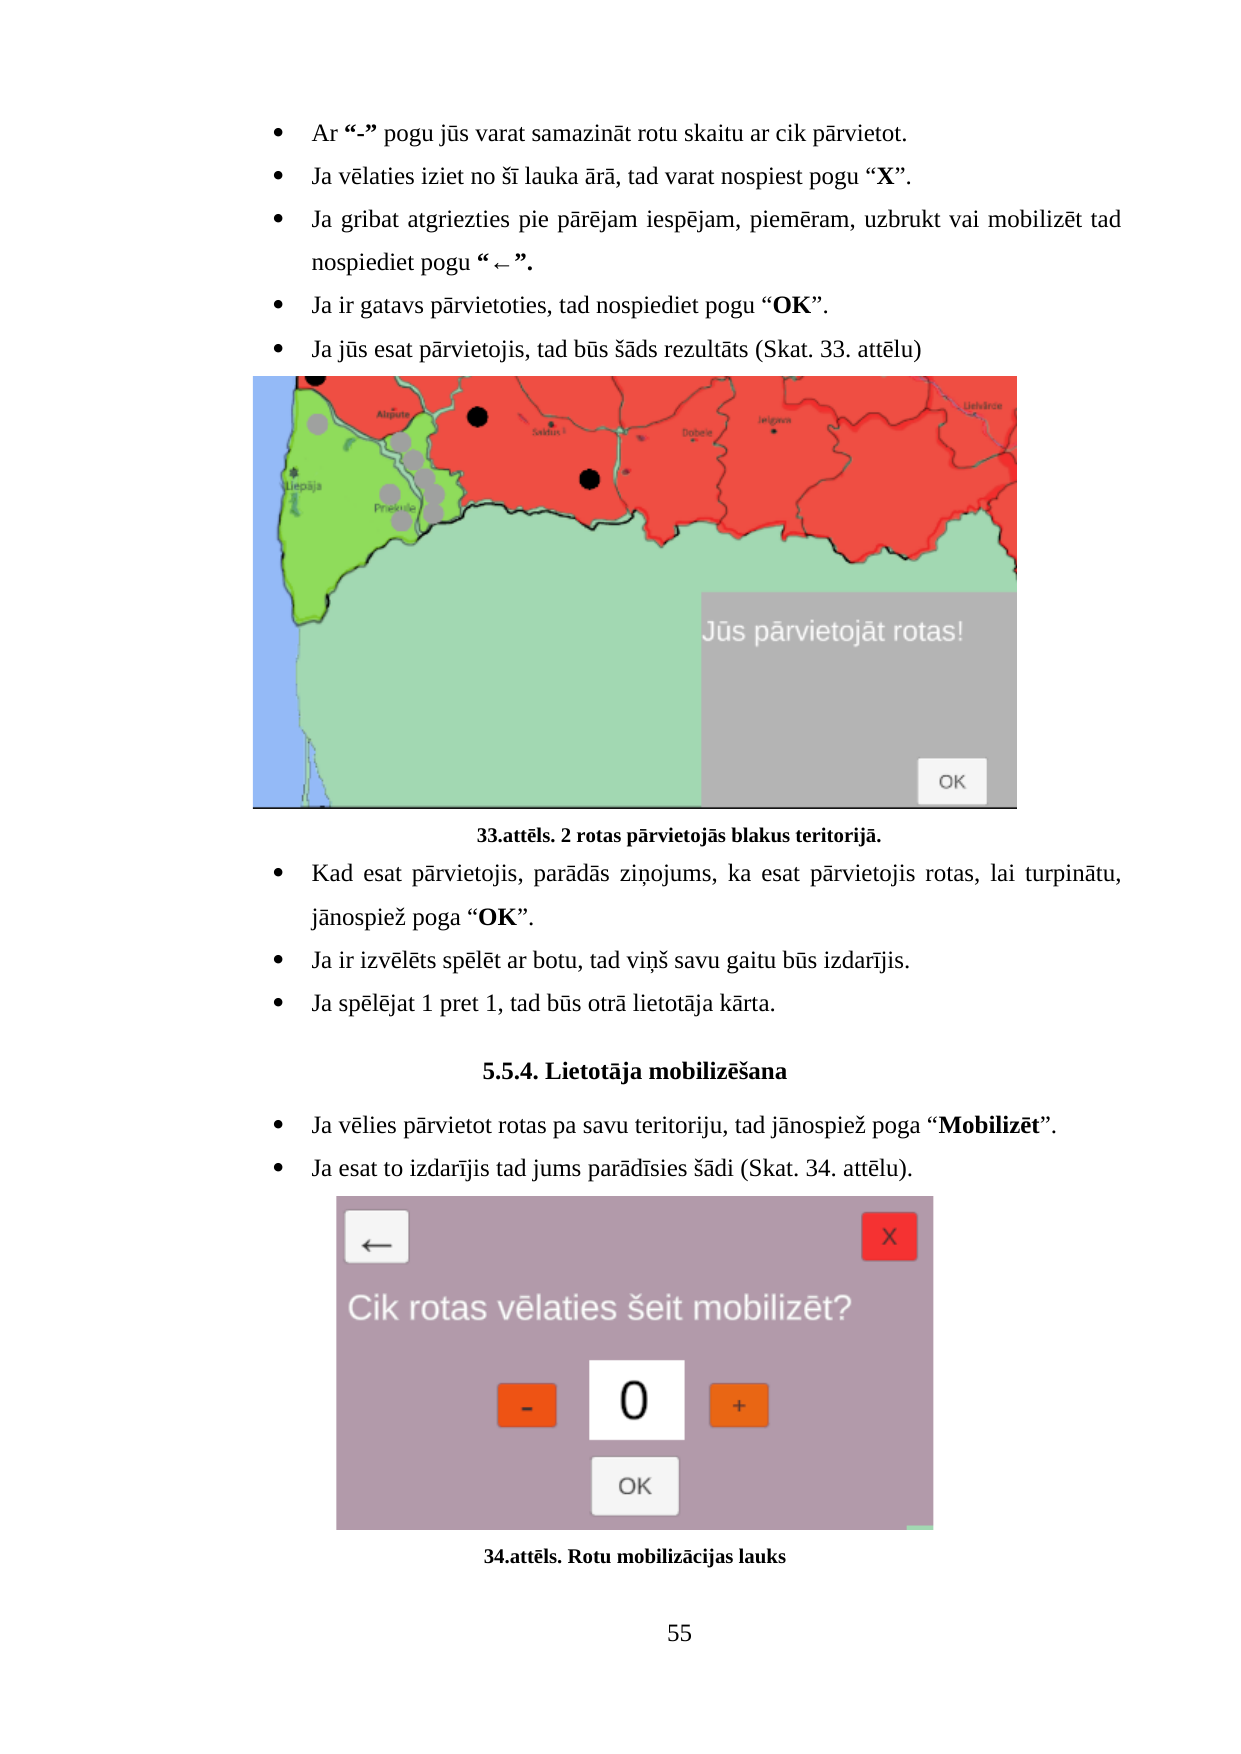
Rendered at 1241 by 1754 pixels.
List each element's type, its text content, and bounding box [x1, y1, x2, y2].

list Ja ir gatavs pārvietoties, tad nospiediet pogu “OK”. [274, 291, 1122, 319]
list Ja jūs esat pārvietojis, tad būs šāds rezultāts (Skat. 33. attēlu) [274, 334, 1122, 362]
picture [252, 376, 1017, 809]
picture [336, 1196, 934, 1530]
list Ja vēlies pārvietot rotas pa savu teritoriju, tad jānospiež poga “Mobilizēt”. [274, 1110, 1122, 1138]
text 33.attēls. 2 rotas pārvietojās blakus teritorijā. [148, 822, 1122, 847]
list Ar “-” pogu jūs varat samazināt rotu skaitu ar cik pārvietot. [274, 118, 1122, 147]
list Ja vēlaties iziet no šī lauka ārā, tad varat nospiest pogu “X”. [274, 161, 1122, 190]
list Ja gribat atgriezties pie pārējam iespējam, piemēram, uzbrukt vai mobilizēt tad nospiediet pogu “←”. [274, 204, 1122, 276]
list Ja esat to izdarījis tad jums parādīsies šādi (Skat. 34. attēlu). [274, 1153, 1122, 1182]
list Kad esat pārvietojis, parādās ziņojums, ka esat pārvietojis rotas, lai turpinātu, jānospiež poga “OK”. [274, 858, 1122, 930]
subtitle 5.5.4. Lietotāja mobilizēšana [148, 1056, 1122, 1085]
list Ja ir izvēlēts spēlēt ar botu, tad viņš savu gaitu būs izdarījis. [274, 945, 1122, 973]
text 34.attēls. Rotu mobilizācijas lauks [148, 1544, 1122, 1568]
list Ja spēlējat 1 pret 1, tad būs otrā lietotāja kārta. [274, 988, 1122, 1017]
